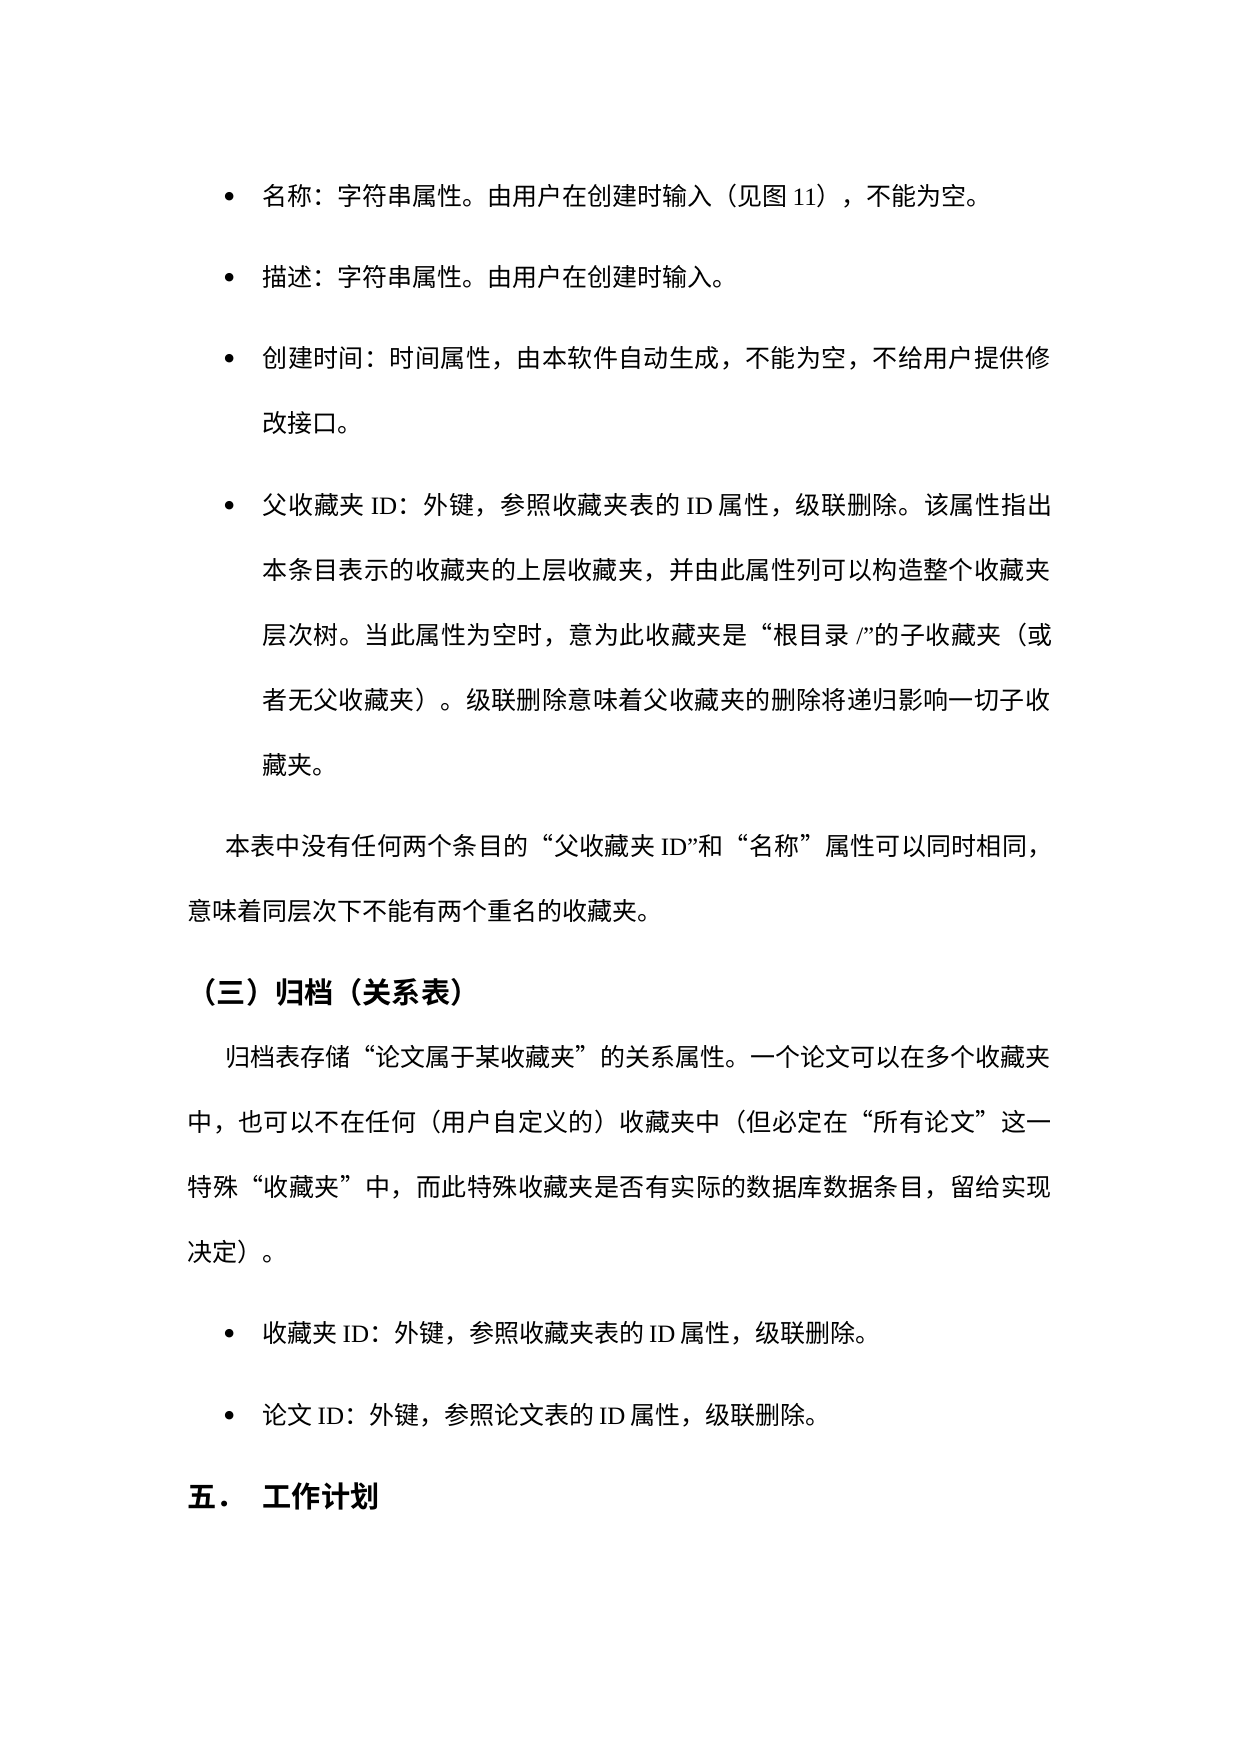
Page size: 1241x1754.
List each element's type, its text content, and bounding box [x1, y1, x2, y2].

text （三）归档（关系表） [187, 958, 1053, 1023]
list 收藏夹ID：外键，参照收藏夹表的ID属性，级联删除。 [225, 1299, 1053, 1364]
list 名称：字符串属性。由用户在创建时输入（见图11），不能为空。 [225, 162, 1053, 227]
list 论文ID：外键，参照论文表的ID属性，级联删除。 [225, 1381, 1053, 1446]
text 本表中没有任何两个条目的“父收藏夹ID”和“名称”属性可以同时相同，意味着同层次下不能有两个重名的收藏夹。 [187, 812, 1053, 942]
list 描述：字符串属性。由用户在创建时输入。 [225, 243, 1053, 308]
list 创建时间：时间属性，由本软件自动生成，不能为空，不给用户提供修改接口。 [225, 324, 1053, 454]
text 归档表存储“论文属于某收藏夹”的关系属性。一个论文可以在多个收藏夹中，也可以不在任何（用户自定义的）收藏夹中（但必定在“所有论文”这一特殊“收藏夹”中，而此特殊收藏夹是否有实际的数据库数据条目，留给实现决定）。 [187, 1023, 1053, 1283]
list 工作计划 [187, 1462, 1053, 1527]
list 父收藏夹ID：外键，参照收藏夹表的ID属性，级联删除。该属性指出本条目表示的收藏夹的上层收藏夹，并由此属性列可以构造整个收藏夹层次树。当此属性为空时，意为此收藏夹是“根目录 /”的子收藏夹（或者无父收藏夹）。级联删除意味着父收藏夹的删除将递归影响一切子收藏夹。 [225, 471, 1053, 796]
